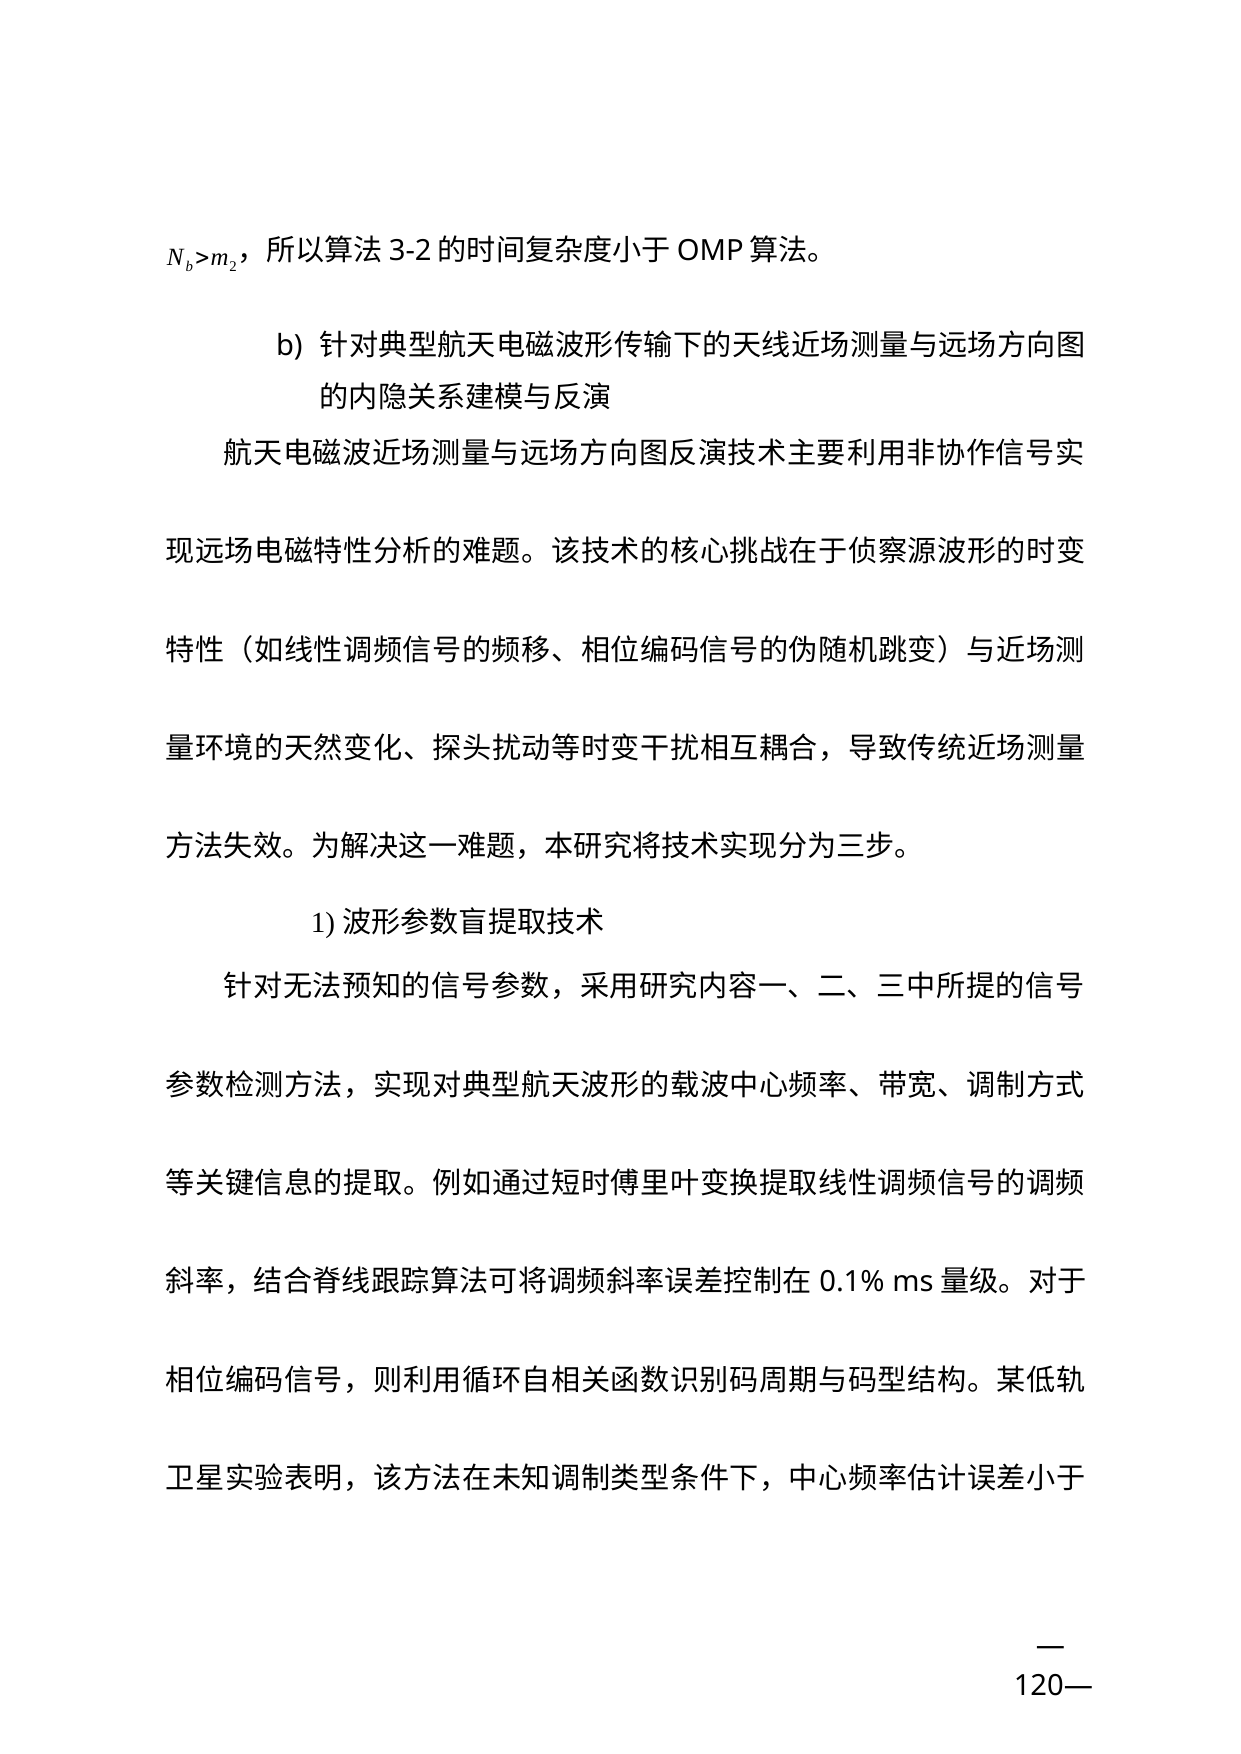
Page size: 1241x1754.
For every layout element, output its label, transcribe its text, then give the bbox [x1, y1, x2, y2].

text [165, 951, 1087, 1509]
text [165, 227, 1087, 292]
text 1) 波形参数盲提取技术 [165, 898, 1087, 940]
text 航天电磁波近场测量与远场方向图反演技术主要利用非协作信号实现远场电磁特性分析的难题。该技术的核心挑战在于侦察源波形的时变特性（如线性调频信号的频移、相位编码信号的伪随机跳变）与近场测量环境的天然变化、探头扰动等时变干扰相互耦合，导致传统近场测量方法失效。为解决这一难题，本研究将技术实现分为三步。 [165, 418, 1087, 877]
list 针对典型航天电磁波形传输下的天线近场测量与远场方向图的内隐关系建模与反演 [276, 313, 1087, 418]
